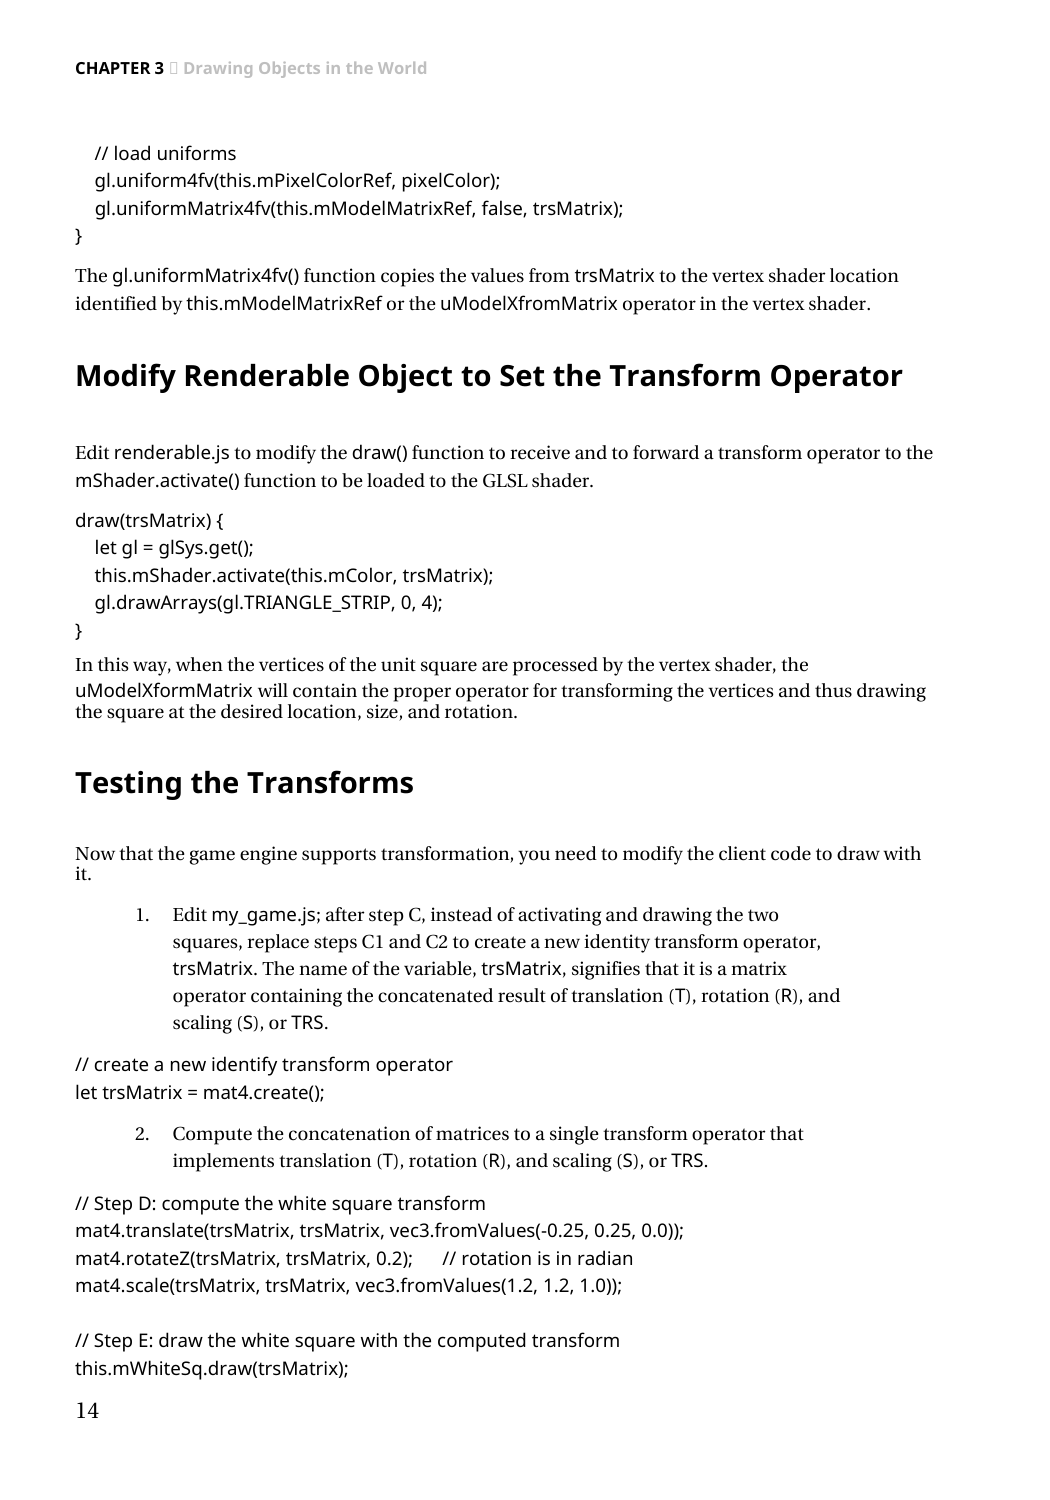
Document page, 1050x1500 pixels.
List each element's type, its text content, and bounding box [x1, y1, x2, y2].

text this.mShader.activate(this.mColor, trsMatrix); [75, 562, 937, 587]
subtitle Testing the Transforms [75, 762, 937, 802]
text mat4.scale(trsMatrix, trsMatrix, vec3.fromValues(1.2, 1.2, 1.0)); [75, 1272, 937, 1298]
text Now that the game engine supports transformation, you need to modify the client code to draw with it. [75, 847, 937, 885]
text this.mWhiteSq.draw(trsMatrix); [75, 1355, 937, 1380]
text gl.uniform4fv(this.mPixelColorRef, pixelColor); [75, 167, 937, 193]
text draw(trsMatrix) { [75, 507, 937, 532]
text // load uniforms [75, 140, 937, 166]
text The gl.uniformMatrix4fv() function copies the values from trsMatrix to the vertex shader location identified by this.mModelMatrixRef or the uModelXfromMatrix operator in the vertex shader. [75, 262, 937, 316]
text Edit renderable.js to modify the draw() function to receive and to forward a transform operator to the mShader.activate() function to be loaded to the GLSL shader. [75, 439, 937, 492]
text // Step D: compute the white square transform [75, 1190, 937, 1215]
text gl.drawArrays(gl.TRIANGLE_STRIP, 0, 4); [75, 589, 937, 615]
text gl.uniformMatrix4fv(this.mModelMatrixRef, false, trsMatrix); [75, 195, 937, 221]
text } [75, 222, 937, 248]
list Edit my_game.js; after step C, instead of activating and drawing the two squares, replace steps C1 and C2 to create a new identity transform operator, trsMatrix. The name of the variable, trsMatrix, signifies that it is a matrix operator containing the concatenated result of translation (T), rotation (R), and scaling (S), or TRS. [135, 899, 847, 1035]
text // create a new identify transform operator [75, 1051, 937, 1077]
text mat4.translate(trsMatrix, trsMatrix, vec3.fromValues(-0.25, 0.25, 0.0)); [75, 1217, 937, 1243]
text In this way, when the vertices of the unit square are processed by the vertex shader, the uModelXformMatrix will contain the proper operator for transforming the vertices and thus drawing the square at the desired location, size, and rotation. [75, 657, 937, 723]
text let trsMatrix = mat4.create(); [75, 1079, 937, 1104]
list Compute the concatenation of matrices to a single transform operator that implements translation (T), rotation (R), and scaling (S), or TRS. [135, 1119, 847, 1173]
text // Step E: draw the white square with the computed transform [75, 1327, 937, 1353]
text } [75, 617, 937, 642]
text mat4.rotateZ(trsMatrix, trsMatrix, 0.2); // rotation is in radian [75, 1245, 937, 1270]
text let gl = glSys.get(); [75, 534, 937, 560]
subtitle Modify Renderable Object to Set the Transform Operator [75, 355, 937, 395]
